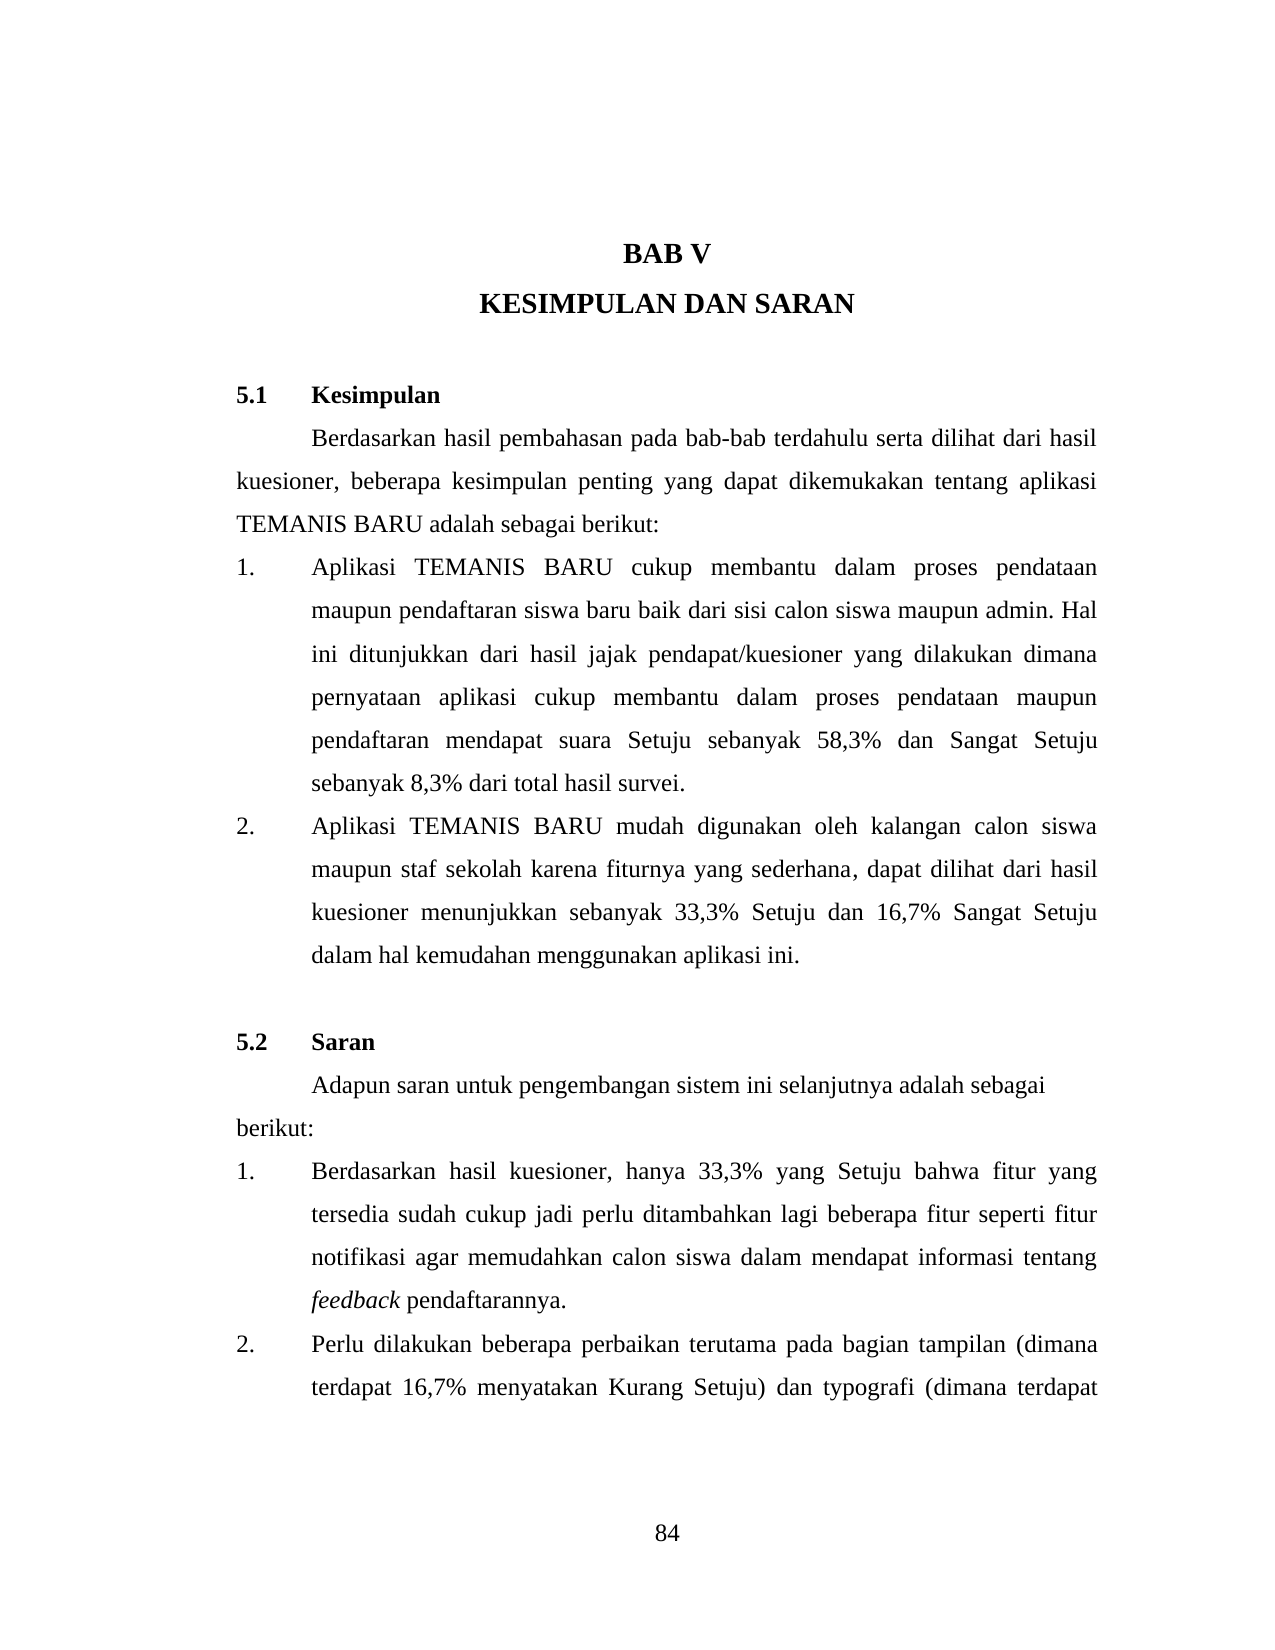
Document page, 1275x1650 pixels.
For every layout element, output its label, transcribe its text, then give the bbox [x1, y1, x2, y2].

text 5.2 Saran [236, 1027, 1098, 1056]
list Aplikasi TEMANIS BARU mudah digunakan oleh kalangan calon siswa maupun staf sekolah karena fiturnya yang sederhana, dapat dilihat dari hasil kuesioner menunjukkan sebanyak 33,3% Setuju dan 16,7% Sangat Setuju dalam hal kemudahan menggunakan aplikasi ini. [236, 811, 1098, 969]
list Aplikasi TEMANIS BARU cukup membantu dalam proses pendataan maupun pendaftaran siswa baru baik dari sisi calon siswa maupun admin. Hal ini ditunjukkan dari hasil jajak pendapat/kuesioner yang dilakukan dimana pernyataan aplikasi cukup membantu dalam proses pendataan maupun pendaftaran mendapat suara Setuju sebanyak 58,3% dan Sangat Setuju sebanyak 8,3% dari total hasil survei. [236, 552, 1098, 797]
list Berdasarkan hasil kuesioner, hanya 33,3% yang Setuju bahwa fitur yang tersedia sudah cukup jadi perlu ditambahkan lagi beberapa fitur seperti fitur notifikasi agar memudahkan calon siswa dalam mendapat informasi tentang feedback pendaftarannya. [236, 1156, 1098, 1314]
text Adapun saran untuk pengembangan sistem ini selanjutnya adalah sebagai berikut: [236, 1070, 1098, 1142]
text KESIMPULAN DAN SARAN [236, 287, 1098, 320]
text Berdasarkan hasil pembahasan pada bab-bab terdahulu serta dilihat dari hasil kuesioner, beberapa kesimpulan penting yang dapat dikemukakan tentang aplikasi TEMANIS BARU adalah sebagai berikut: [236, 423, 1098, 538]
text 5.1 Kesimpulan [236, 380, 1098, 409]
text BAB V [236, 236, 1098, 270]
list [236, 1329, 1098, 1401]
